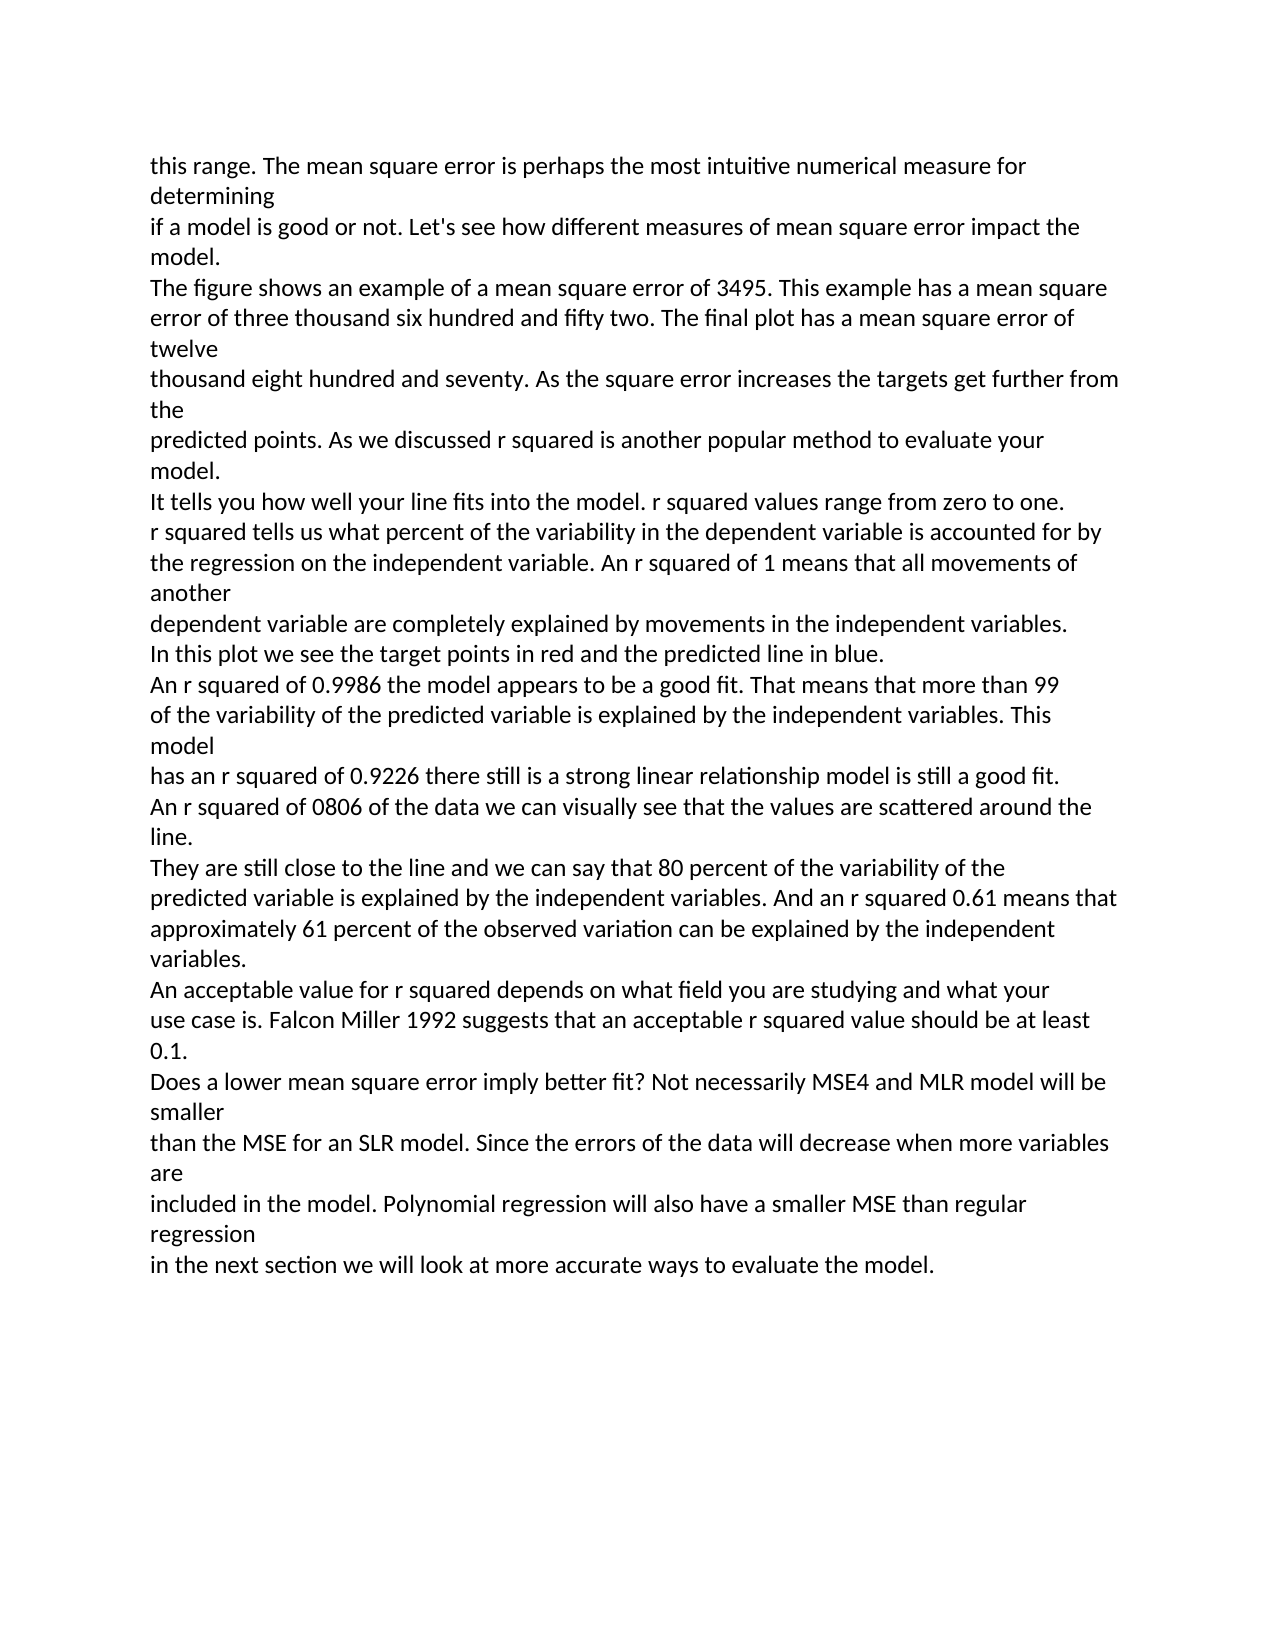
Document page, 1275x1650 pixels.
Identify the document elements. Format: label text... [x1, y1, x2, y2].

text of the variability of the predicted variable is explained by the independent variables. This model [150, 699, 1125, 760]
text It tells you how well your line fits into the model. r squared values range from zero to one. [150, 486, 1125, 516]
text this range. The mean square error is perhaps the most intuitive numerical measure for determining [150, 150, 1125, 211]
text An r squared of 0.9986 the model appears to be a good fit. That means that more than 99 [150, 669, 1125, 699]
text An r squared of 0806 of the data we can visually see that the values are scattered around the line. [150, 791, 1125, 852]
text predicted points. As we discussed r squared is another popular method to evaluate your model. [150, 425, 1125, 486]
text Does a lower mean square error imply better fit? Not necessarily MSE4 and MLR model will be smaller [150, 1066, 1125, 1127]
text in the next section we will look at more accurate ways to evaluate the model. [150, 1249, 1125, 1279]
text included in the model. Polynomial regression will also have a smaller MSE than regular regression [150, 1188, 1125, 1249]
text approximately 61 percent of the observed variation can be explained by the independent variables. [150, 913, 1125, 974]
text They are still close to the line and we can say that 80 percent of the variability of the [150, 852, 1125, 882]
text if a model is good or not. Let's see how different measures of mean square error impact the model. [150, 211, 1125, 272]
text An acceptable value for r squared depends on what field you are studying and what your [150, 974, 1125, 1004]
text the regression on the independent variable. An r squared of 1 means that all movements of another [150, 547, 1125, 608]
text thousand eight hundred and seventy. As the square error increases the targets get further from the [150, 364, 1125, 425]
text predicted variable is explained by the independent variables. And an r squared 0.61 means that [150, 882, 1125, 913]
text error of three thousand six hundred and fifty two. The final plot has a mean square error of twelve [150, 303, 1125, 364]
text r squared tells us what percent of the variability in the dependent variable is accounted for by [150, 516, 1125, 547]
text The figure shows an example of a mean square error of 3495. This example has a mean square [150, 272, 1125, 303]
text has an r squared of 0.9226 there still is a strong linear relationship model is still a good fit. [150, 760, 1125, 791]
text In this plot we see the target points in red and the predicted line in blue. [150, 638, 1125, 669]
text use case is. Falcon Miller 1992 suggests that an acceptable r squared value should be at least 0.1. [150, 1004, 1125, 1066]
text than the MSE for an SLR model. Since the errors of the data will decrease when more variables are [150, 1127, 1125, 1188]
text dependent variable are completely explained by movements in the independent variables. [150, 608, 1125, 638]
